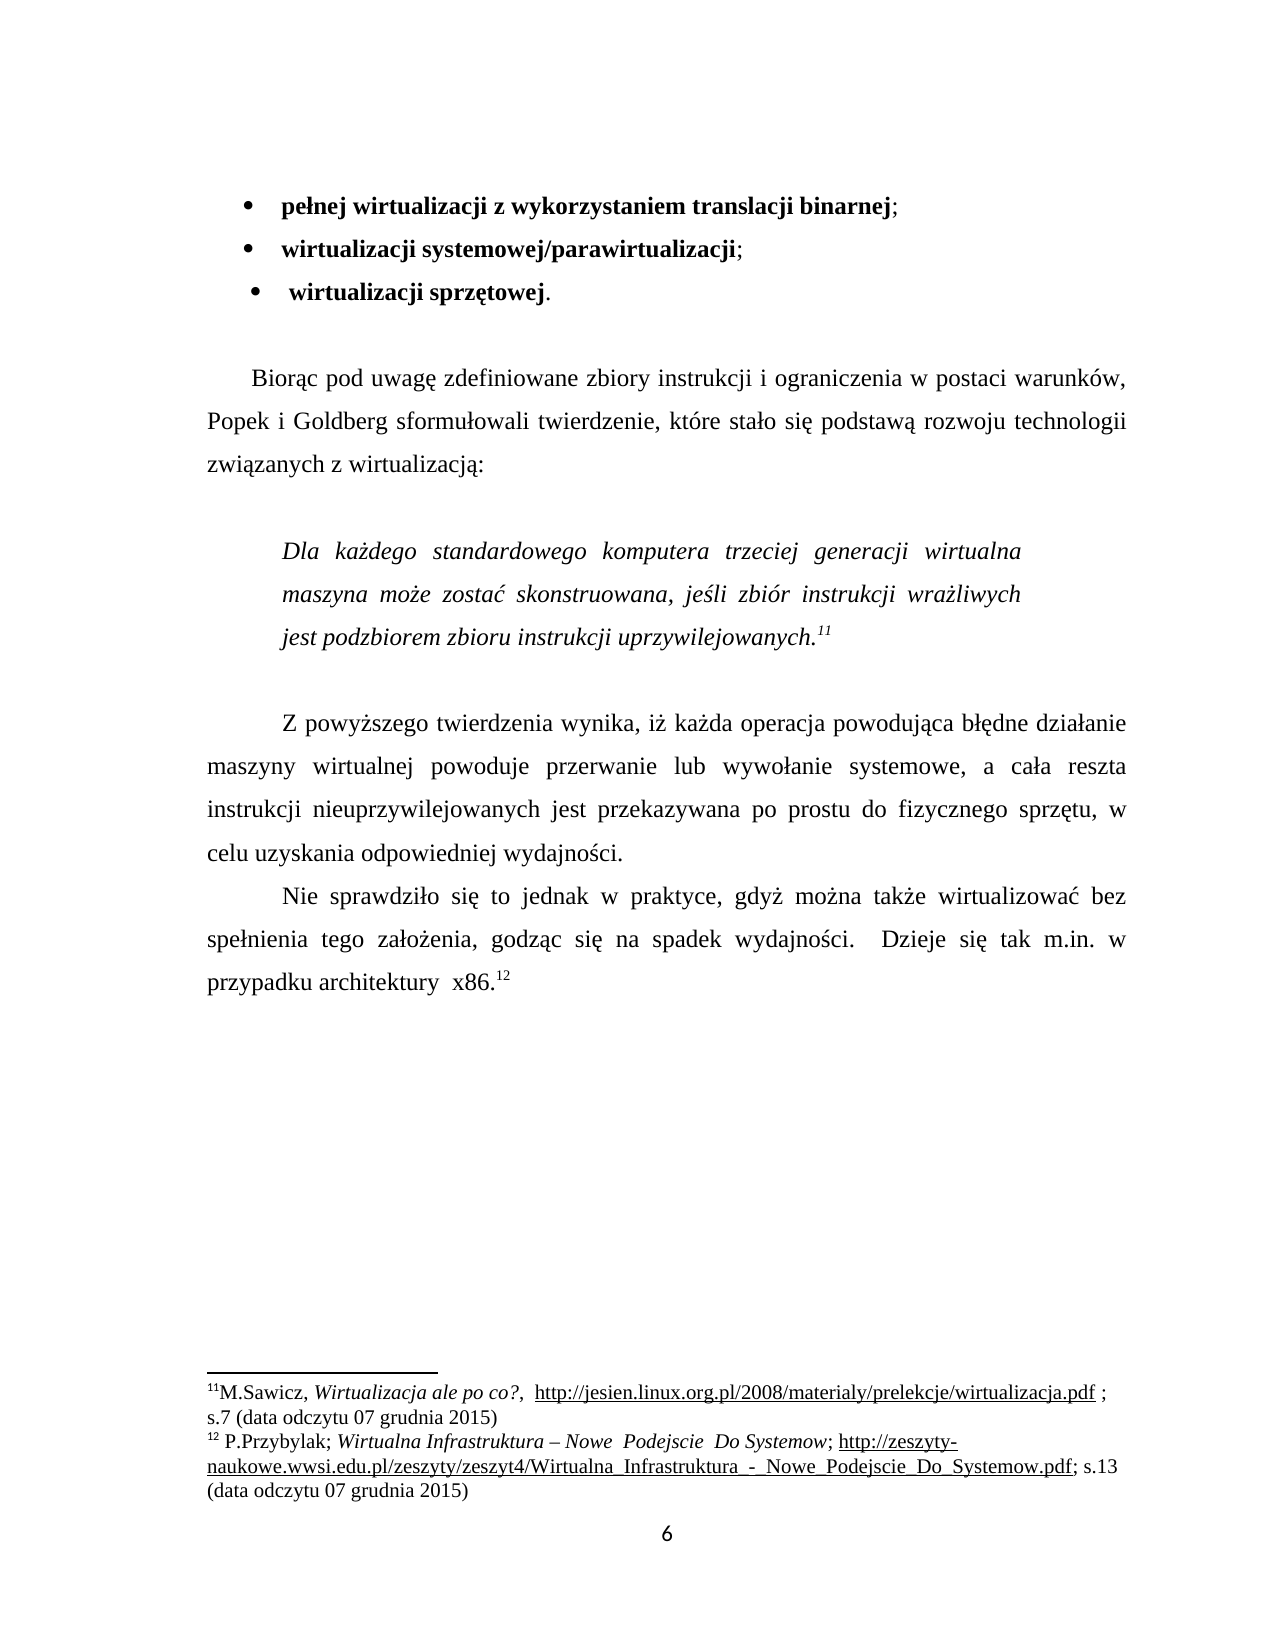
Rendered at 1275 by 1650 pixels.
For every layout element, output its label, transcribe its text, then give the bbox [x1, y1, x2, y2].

text Nie sprawdziło się to jednak w praktyce, gdyż można także wirtualizować bez spełnienia tego założenia, godząc się na spadek wydajności. Dzieje się tak m.in. w przypadku architektury x86. [207, 881, 1127, 996]
list pełnej wirtualizacji z wykorzystaniem translacji binarnej; [244, 191, 1127, 219]
text Biorąc pod uwagę zdefiniowane zbiory instrukcji i ograniczenia w postaci warunków, Popek i Goldberg sformułowali twierdzenie, które stało się podstawą rozwoju technologii związanych z wirtualizacją: [207, 363, 1127, 478]
text Dla każdego standardowego komputera trzeciej generacji wirtualna maszyna może zostać skonstruowana, jeśli zbiór instrukcji wrażliwych jest podzbiorem zbioru instrukcji uprzywilejowanych. [282, 536, 1024, 651]
list wirtualizacji sprzętowej. [251, 277, 1127, 306]
text Z powyższego twierdzenia wynika, iż każda operacja powodująca błędne działanie maszyny wirtualnej powoduje przerwanie lub wywołanie systemowe, a cała reszta instrukcji nieuprzywilejowanych jest przekazywana po prostu do fizycznego sprzętu, w celu uzyskania odpowiedniej wydajności. [207, 708, 1127, 866]
list wirtualizacji systemowej/parawirtualizacji; [244, 234, 1127, 263]
